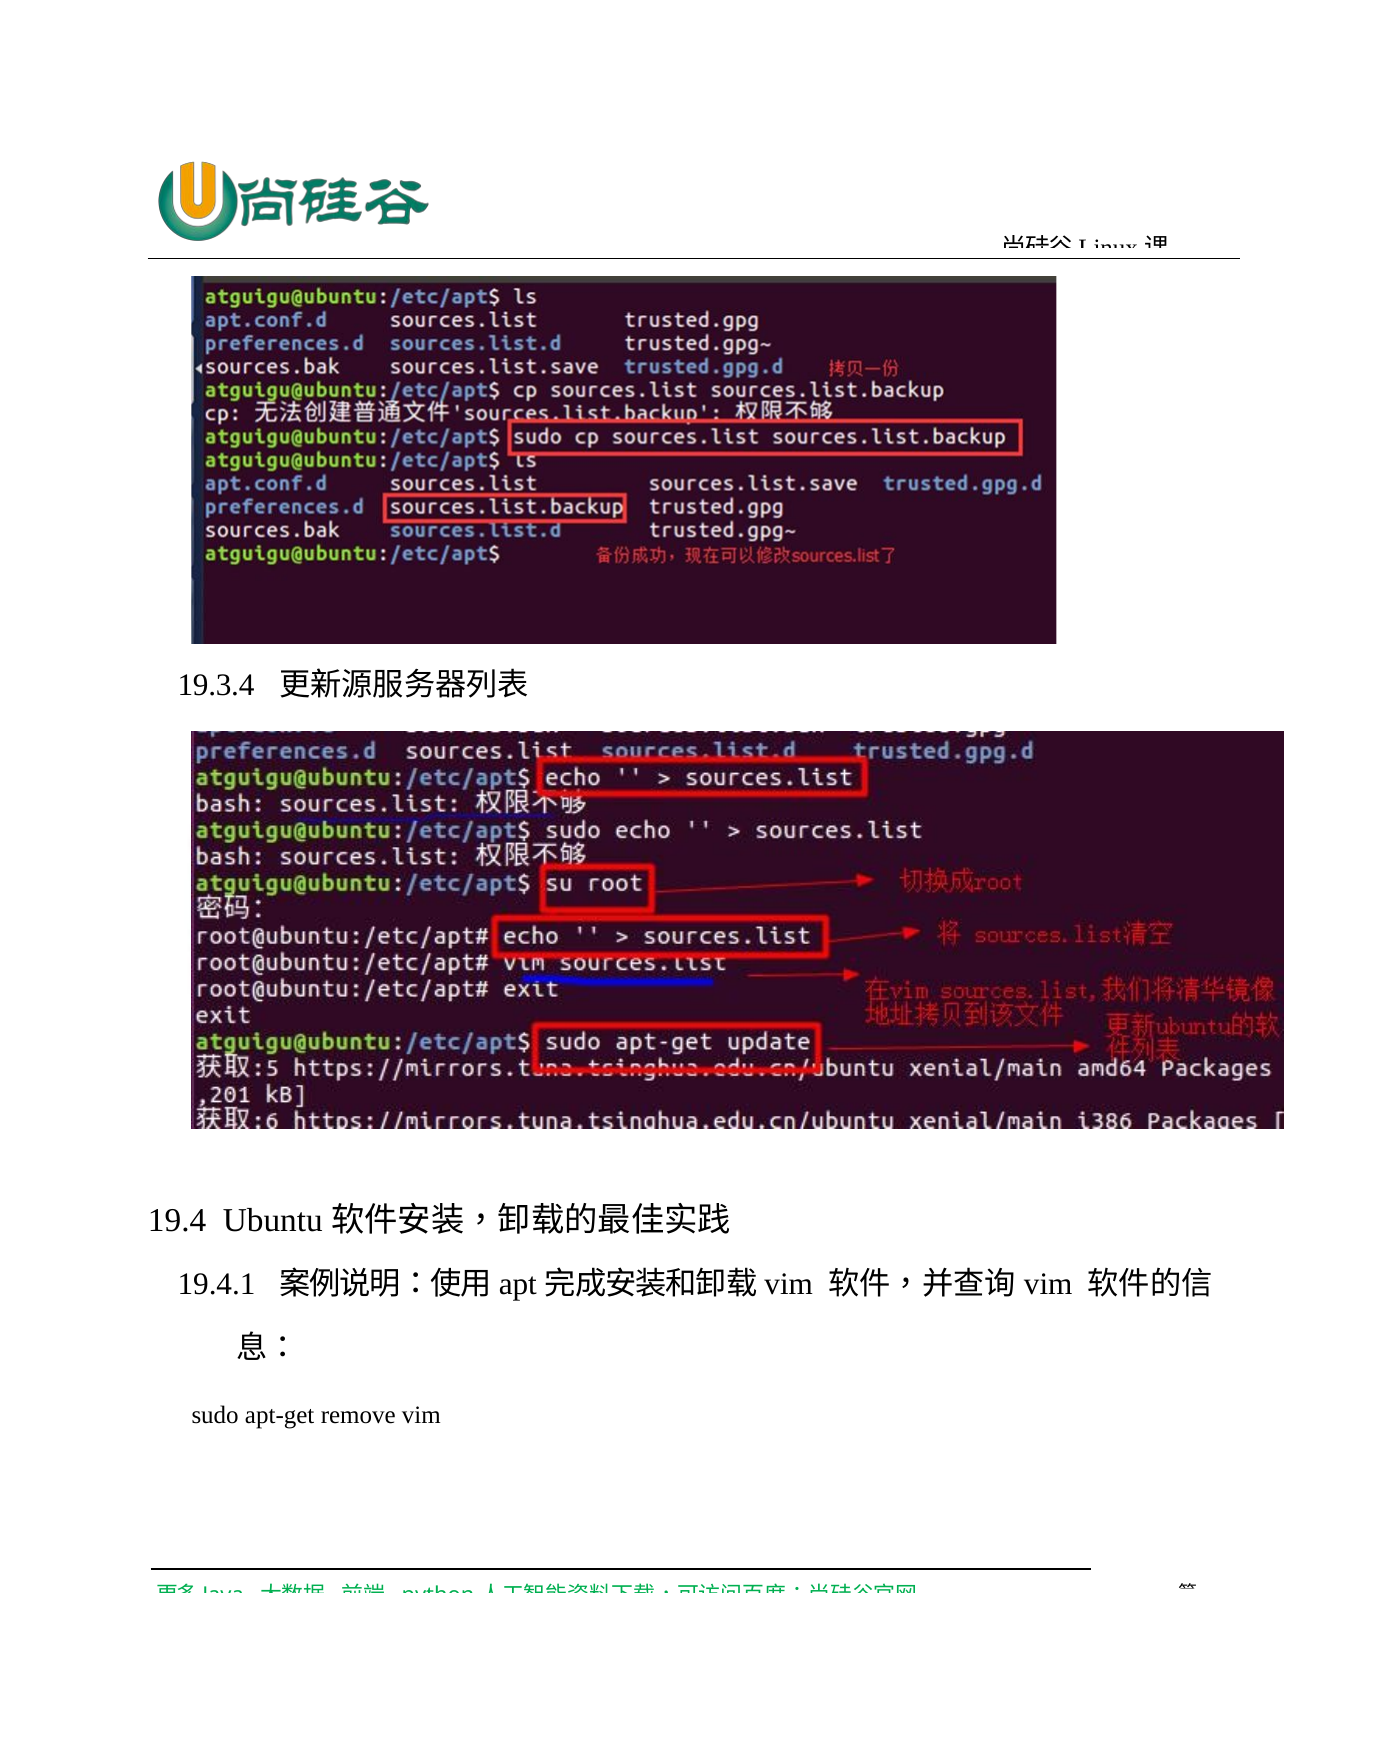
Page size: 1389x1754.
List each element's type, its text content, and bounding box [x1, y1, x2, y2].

subtitle Ubuntu 软件安装，卸载的最佳实践 [148, 1196, 1295, 1241]
picture [191, 276, 1057, 644]
text sudo apt-get remove vim [191, 1400, 1295, 1429]
picture [147, 721, 1284, 1129]
picture [147, 153, 436, 249]
subtitle 19.4.1 案例说明：使用 apt 完成安装和卸载 vim 软件，并查询 vim 软件的信息： [177, 1261, 1236, 1368]
subtitle 更新源服务器列表 [177, 662, 1295, 704]
